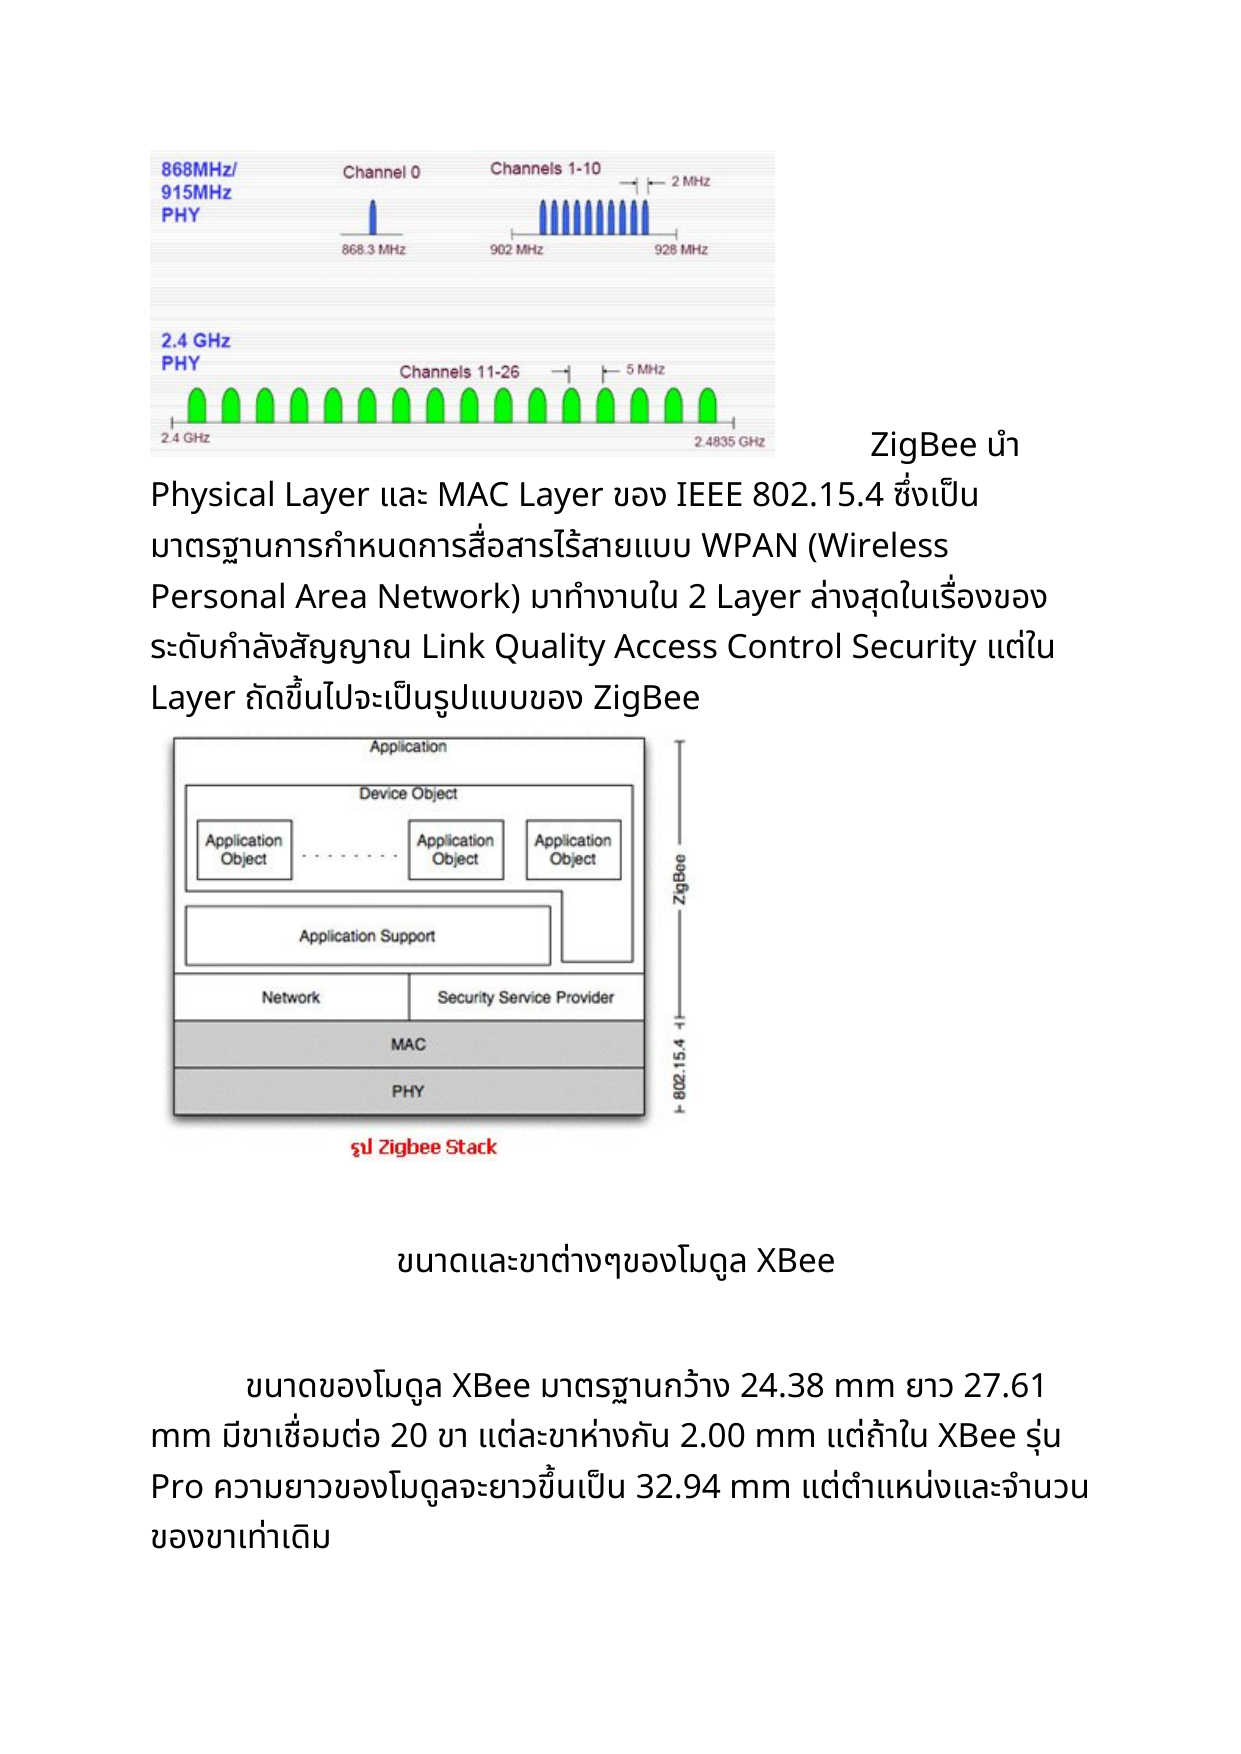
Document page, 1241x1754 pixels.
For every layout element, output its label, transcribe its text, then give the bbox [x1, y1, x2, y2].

picture [150, 724, 697, 1162]
subtitle ขนาดและขาต่างๆของโมดูล XBee [150, 1236, 1090, 1287]
text ขนาดของโมดูล XBee มาตรฐานกว้าง 24.38 mm ยาว 27.61 mm มีขาเชื่อมต่อ 20 ขา แต่ละขาห่างกัน 2.00 mm แต่ถ้าใน XBee รุ่น Pro ความยาวของโมดูลจะยาวขึ้นเป็น 32.94 mm แต่ตำแหน่งและจำนวนของขาเท่าเดิม [150, 1316, 1090, 1564]
picture [150, 150, 775, 457]
